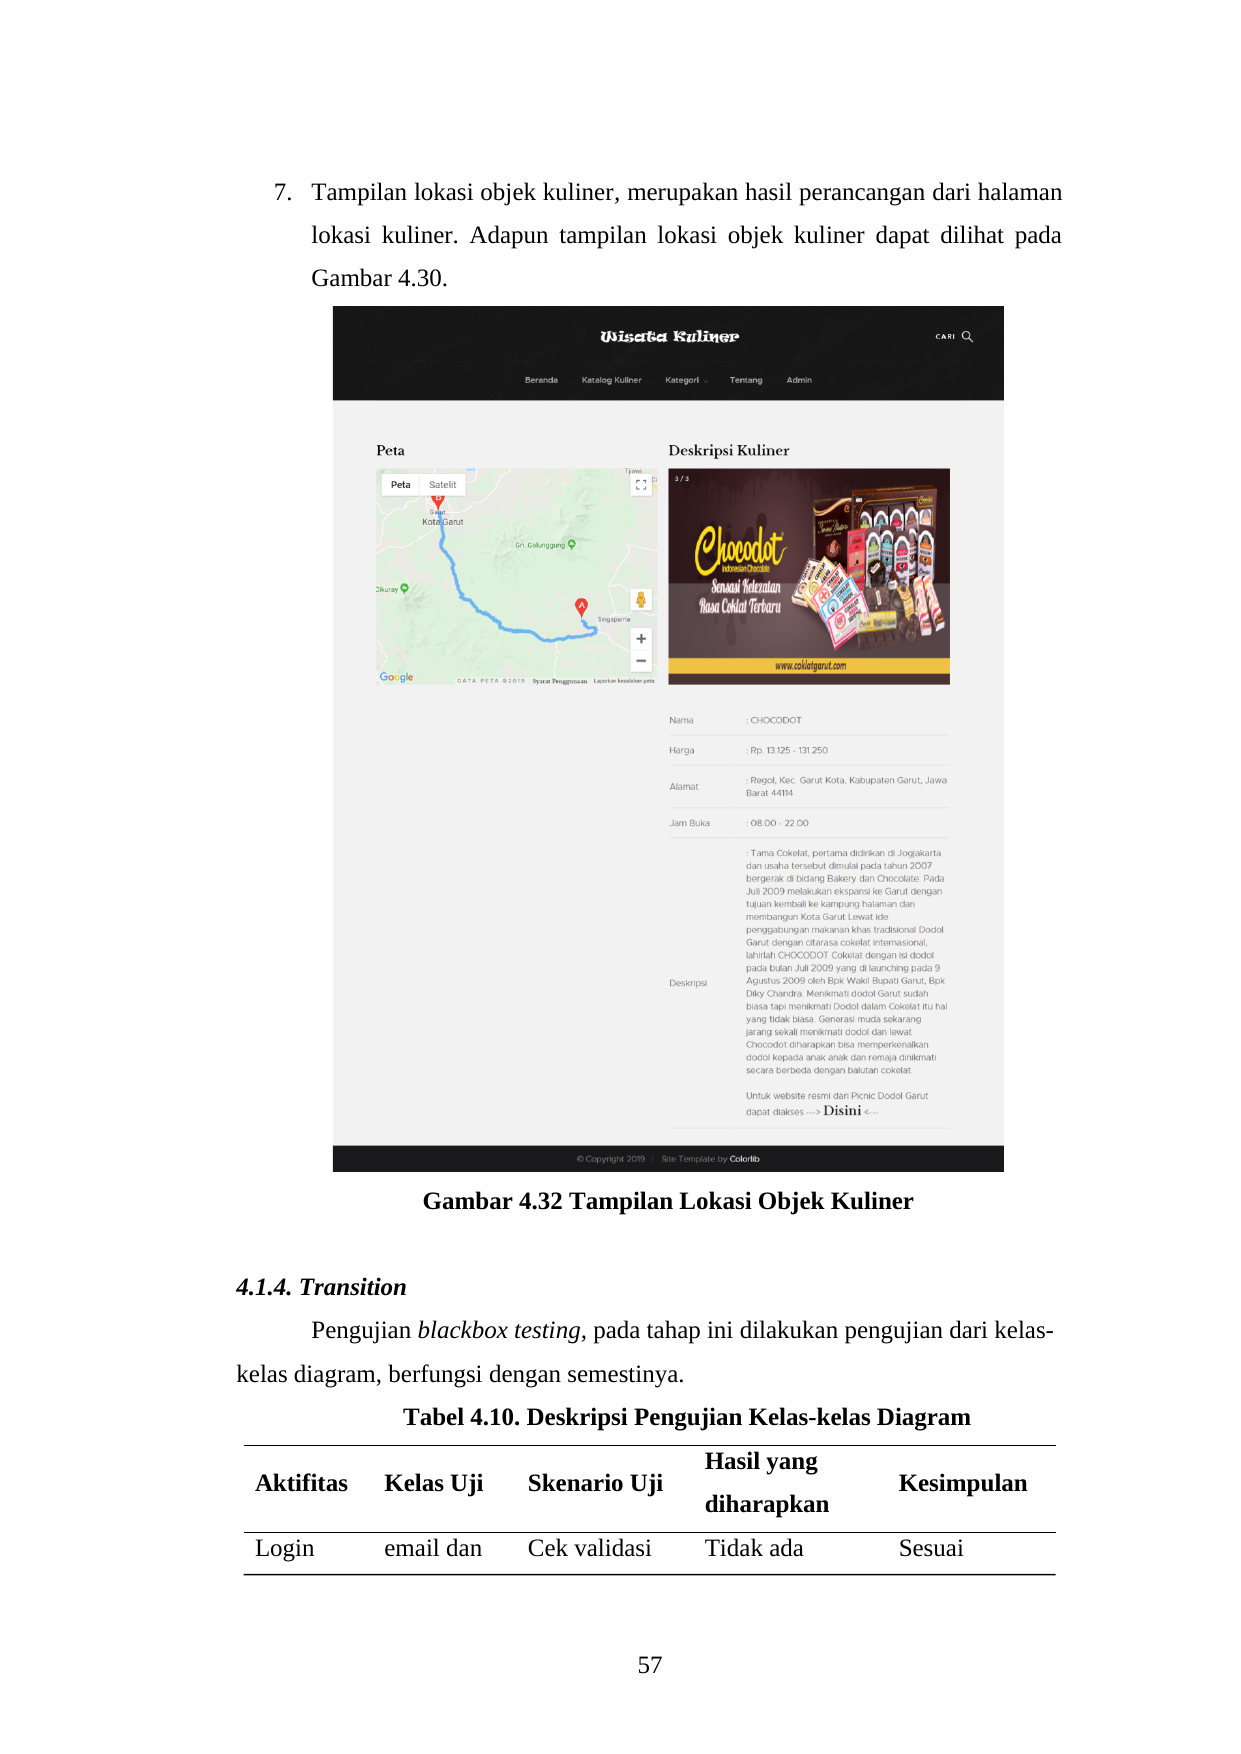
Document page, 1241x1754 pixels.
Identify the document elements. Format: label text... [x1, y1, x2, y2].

table_cell Cek validasi login [516, 1533, 693, 1562]
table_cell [693, 1533, 887, 1562]
table_header Kelas Uji [373, 1446, 516, 1532]
table_header Skenario Uji [516, 1446, 693, 1532]
list Tampilan lokasi objek kuliner, merupakan hasil perancangan dari halaman lokasi kuliner. Adapun tampilan lokasi objek kuliner dapat dilihat pada Gambar 4.30. [274, 177, 1063, 292]
table_header Kesimpulan [887, 1446, 1056, 1532]
text Gambar 4.32 Tampilan Lokasi Objek Kuliner [236, 1186, 1063, 1215]
table_header Aktifitas [244, 1446, 373, 1532]
table_header Hasil yang diharapkan [693, 1446, 887, 1532]
picture [332, 306, 1004, 1172]
table_cell Sesuai [887, 1533, 1056, 1562]
text Tabel 4.10. Deskripsi Pengujian Kelas-kelas Diagram [236, 1402, 1063, 1431]
text Pengujian blackbox testing, pada tahap ini dilakukan pengujian dari kelas-kelas diagram, berfungsi dengan semestinya. [236, 1316, 1063, 1387]
table_cell Login [244, 1533, 373, 1562]
text 4.1.4. Transition [236, 1272, 1063, 1301]
table_cell email dan password [373, 1533, 516, 1562]
